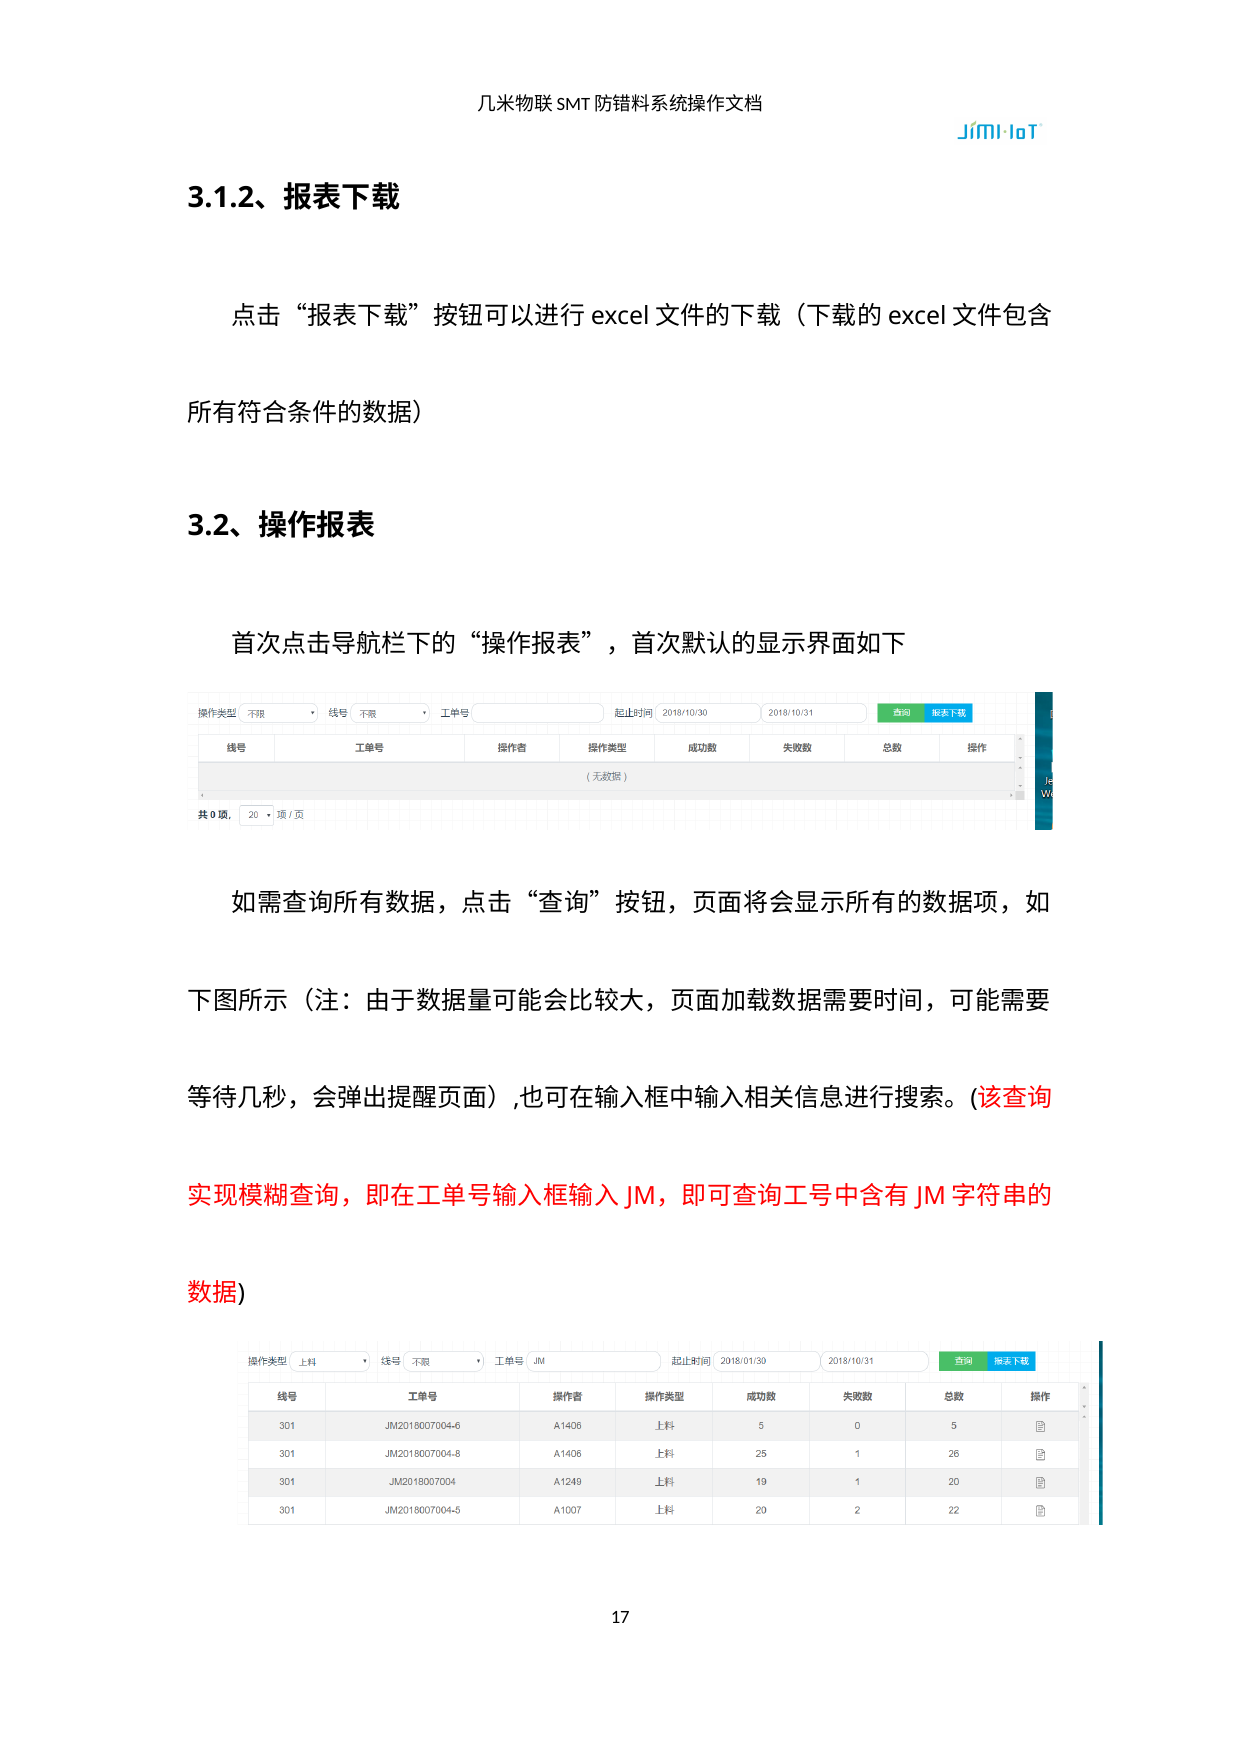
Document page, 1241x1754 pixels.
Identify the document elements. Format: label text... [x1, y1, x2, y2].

picture [954, 117, 1047, 145]
text 点击“报表下载”按钮可以进行excel文件的下载（下载的excel文件包含所有符合条件的数据） [187, 281, 1053, 443]
text 首次点击导航栏下的“操作报表”，首次默认的显示界面如下 [187, 609, 1053, 674]
subtitle 3.2、操作报表 [187, 491, 1053, 556]
subtitle 3.1.2、报表下载 [187, 162, 1053, 227]
text 如需查询所有数据，点击“查询”按钮，页面将会显示所有的数据项，如下图所示（注：由于数据量可能会比较大，页面加载数据需要时间，可能需要等待几秒，会弹出提醒页面）,也可在输入框中输入相关信息进行搜索。(该查询实现模糊查询，即在工单号输入框输入JM，即可查询工号中含有JM字符串的数据) [187, 868, 1053, 1323]
